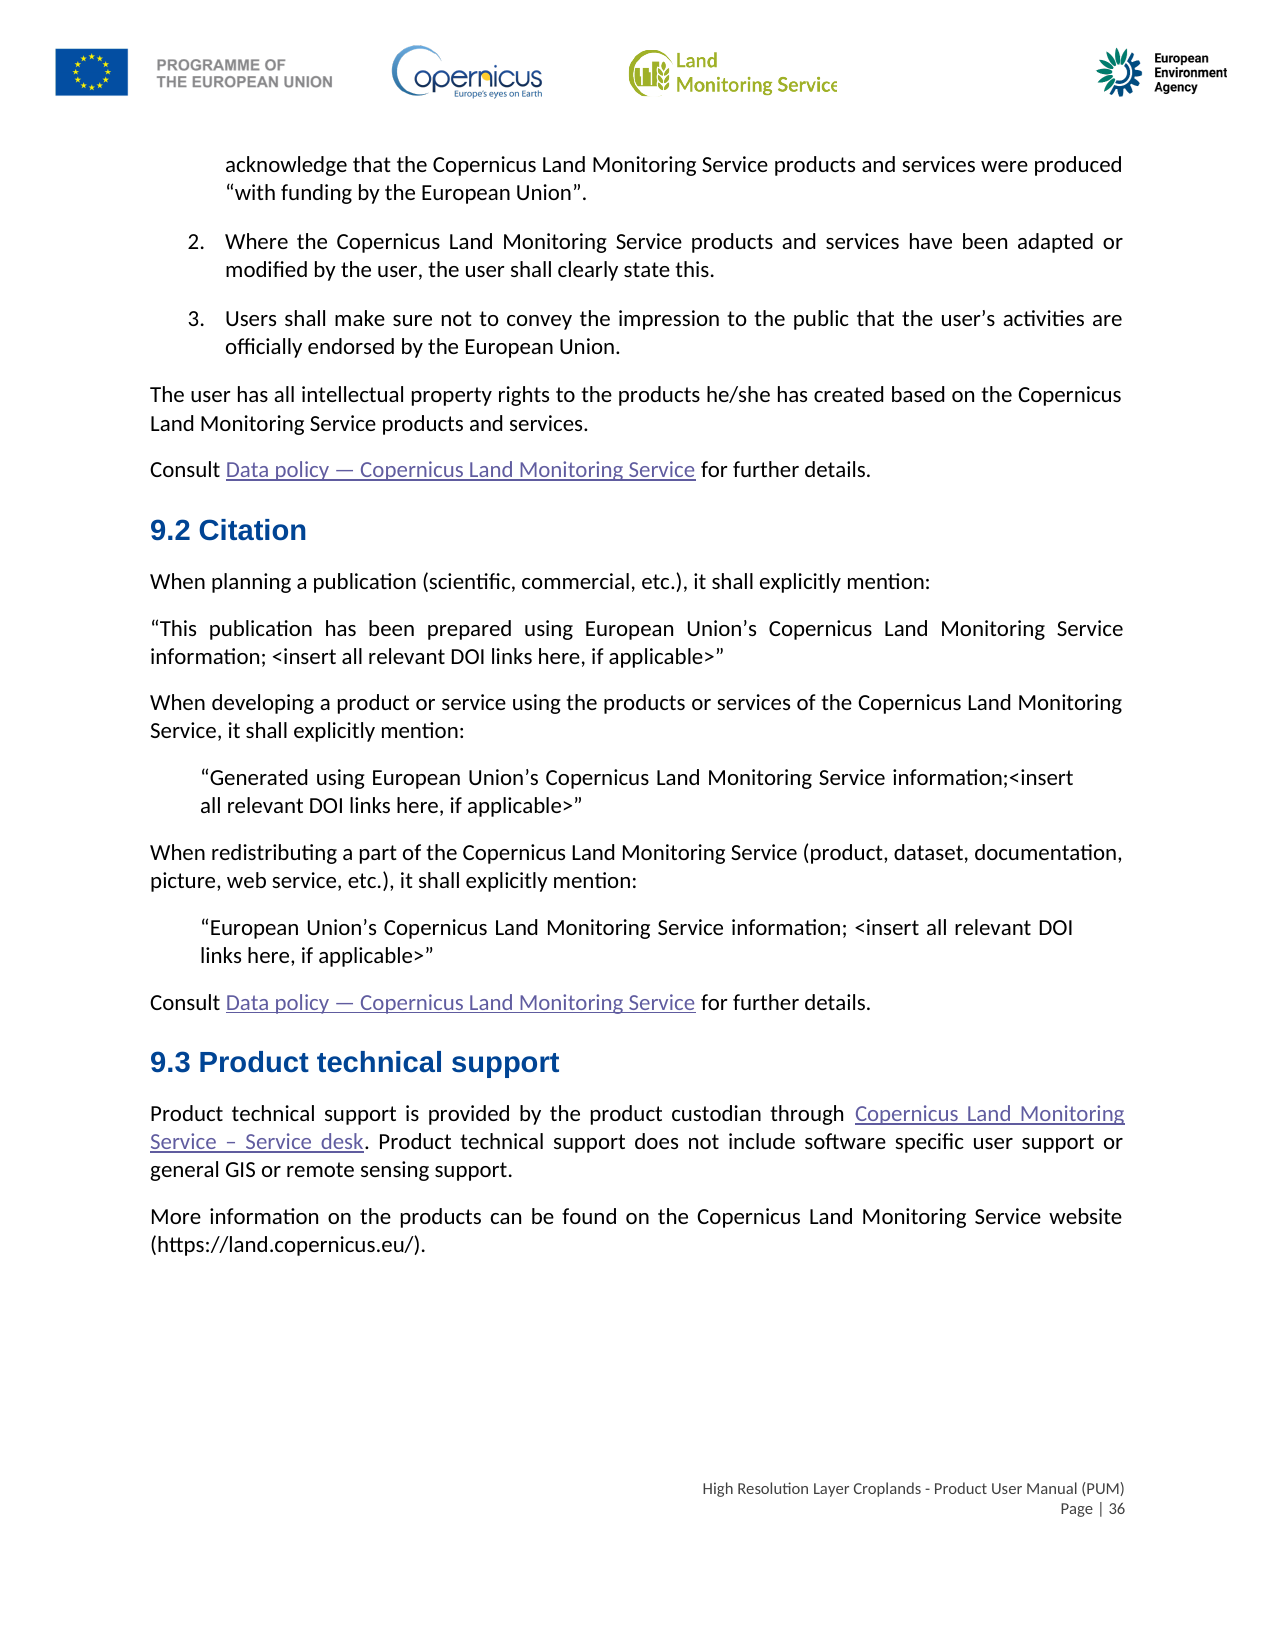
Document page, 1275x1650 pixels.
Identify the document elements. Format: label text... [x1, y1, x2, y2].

picture [29, 21, 351, 124]
picture [628, 50, 837, 97]
list Users shall make sure not to convey the impression to the public that the user’s activities are officially endorsed by the European Union. [187, 304, 1125, 360]
text More information on the products can be found on the Copernicus Land Monitoring Service website (https://land.copernicus.eu/). [150, 1202, 1125, 1258]
subtitle 9.3 Product technical support [150, 1045, 1125, 1078]
text “European Union’s Copernicus Land Monitoring Service information; <insert all relevant DOI links here, if applicable>” [200, 913, 1075, 969]
text Consult Data policy — Copernicus Land Monitoring Service for further details. [150, 988, 1125, 1016]
text Product technical support is provided by the product custodian through Copernicus Land Monitoring Service – Service desk. Product technical support does not include software specific user support or general GIS or remote sensing support. [150, 1099, 1125, 1183]
text When redistributing a part of the Copernicus Land Monitoring Service (product, dataset, documentation, picture, web service, etc.), it shall explicitly mention: [150, 838, 1125, 894]
text Consult Data policy — Copernicus Land Monitoring Service for further details. [150, 455, 1125, 483]
list Where the Copernicus Land Monitoring Service products and services have been adapted or modified by the user, the user shall clearly state this. [187, 227, 1125, 283]
text When developing a product or service using the products or services of the Copernicus Land Monitoring Service, it shall explicitly mention: [150, 688, 1125, 744]
subtitle 9.2 Citation [150, 513, 1125, 546]
text “Generated using European Union’s Copernicus Land Monitoring Service information;<insert all relevant DOI links here, if applicable>” [200, 763, 1075, 819]
text The user has all intellectual property rights to the products he/she has created based on the Copernicus Land Monitoring Service products and services. [150, 381, 1125, 437]
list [187, 150, 1125, 206]
picture [371, 15, 560, 130]
text When planning a publication (scientific, commercial, etc.), it shall explicitly mention: [150, 567, 1125, 595]
picture [1094, 46, 1228, 97]
text “This publication has been prepared using European Union’s Copernicus Land Monitoring Service information; <insert all relevant DOI links here, if applicable>” [150, 614, 1125, 670]
